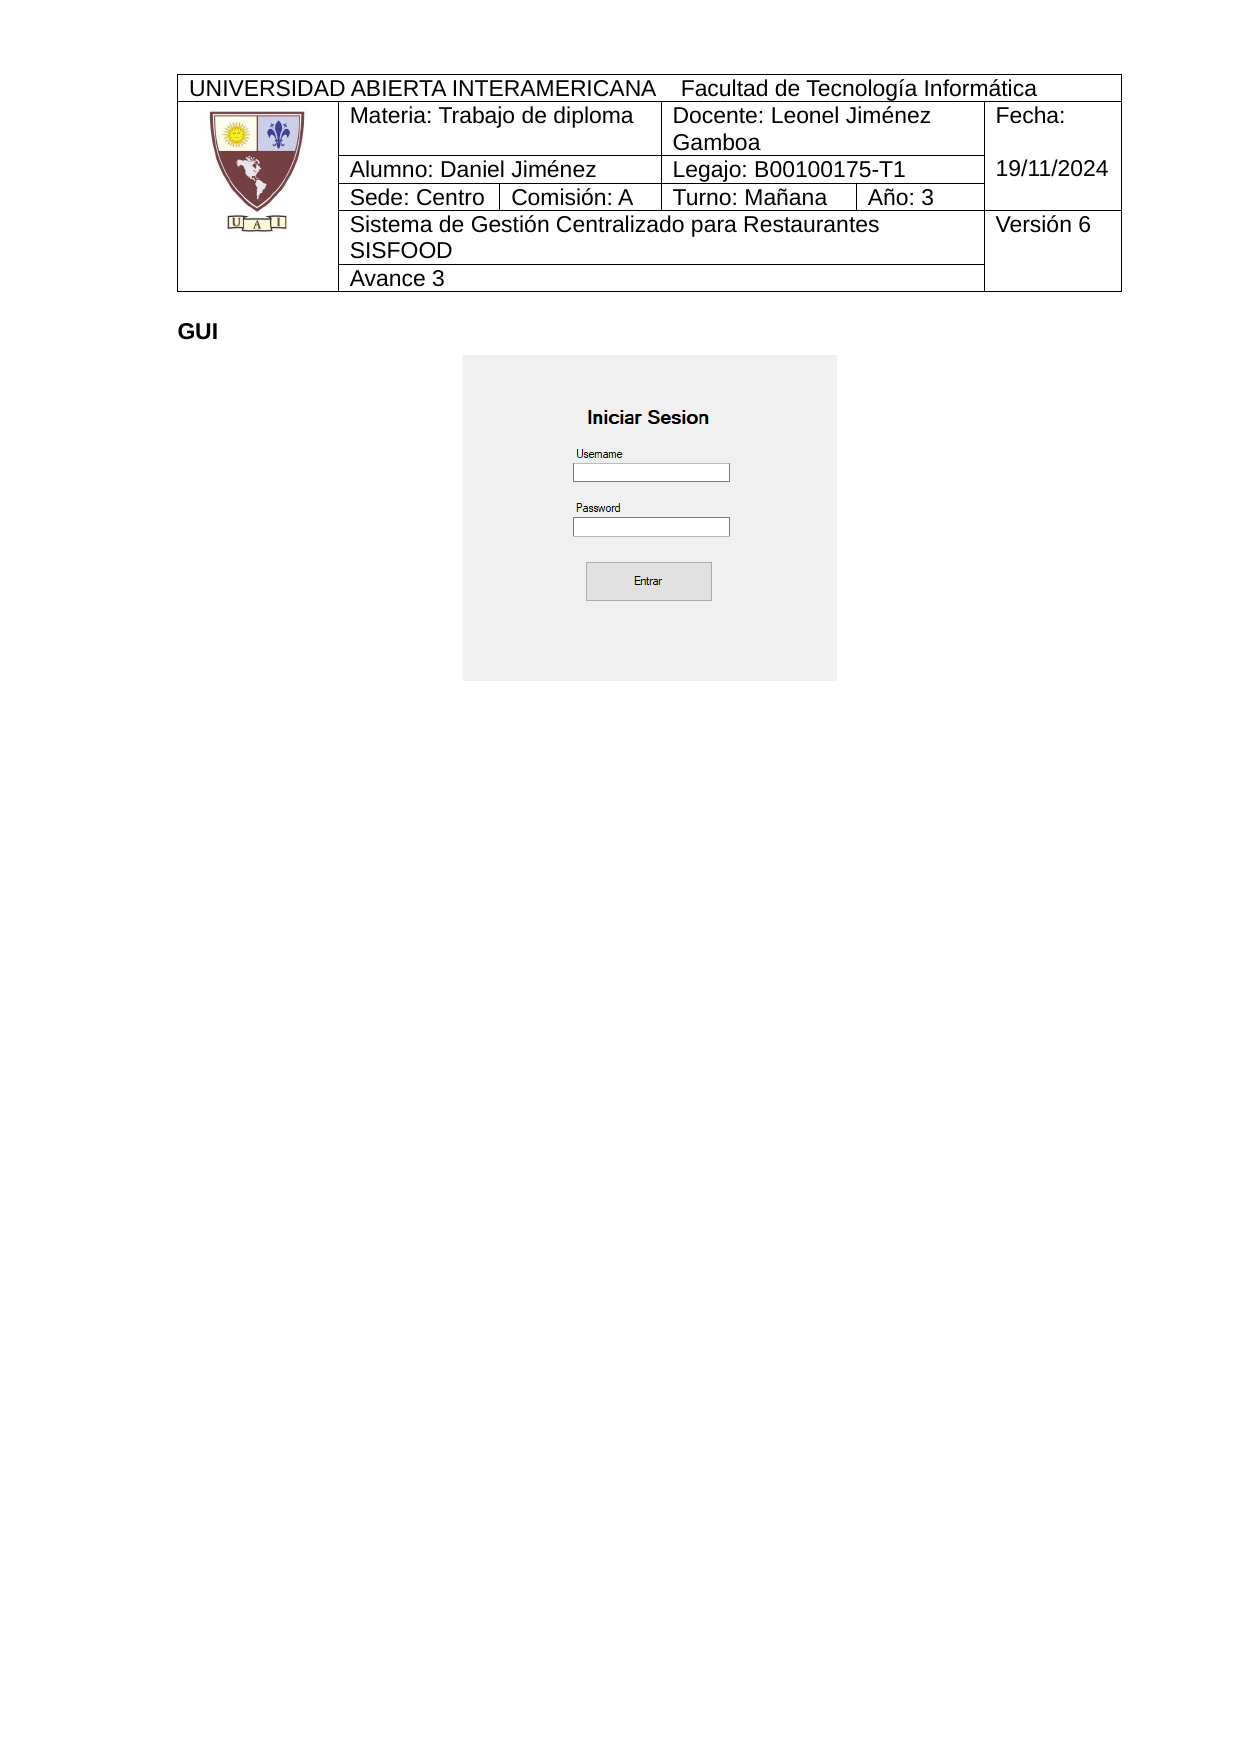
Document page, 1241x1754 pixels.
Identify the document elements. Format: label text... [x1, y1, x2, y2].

subtitle GUI [177, 318, 1122, 345]
picture [188, 102, 327, 236]
picture [462, 355, 837, 681]
